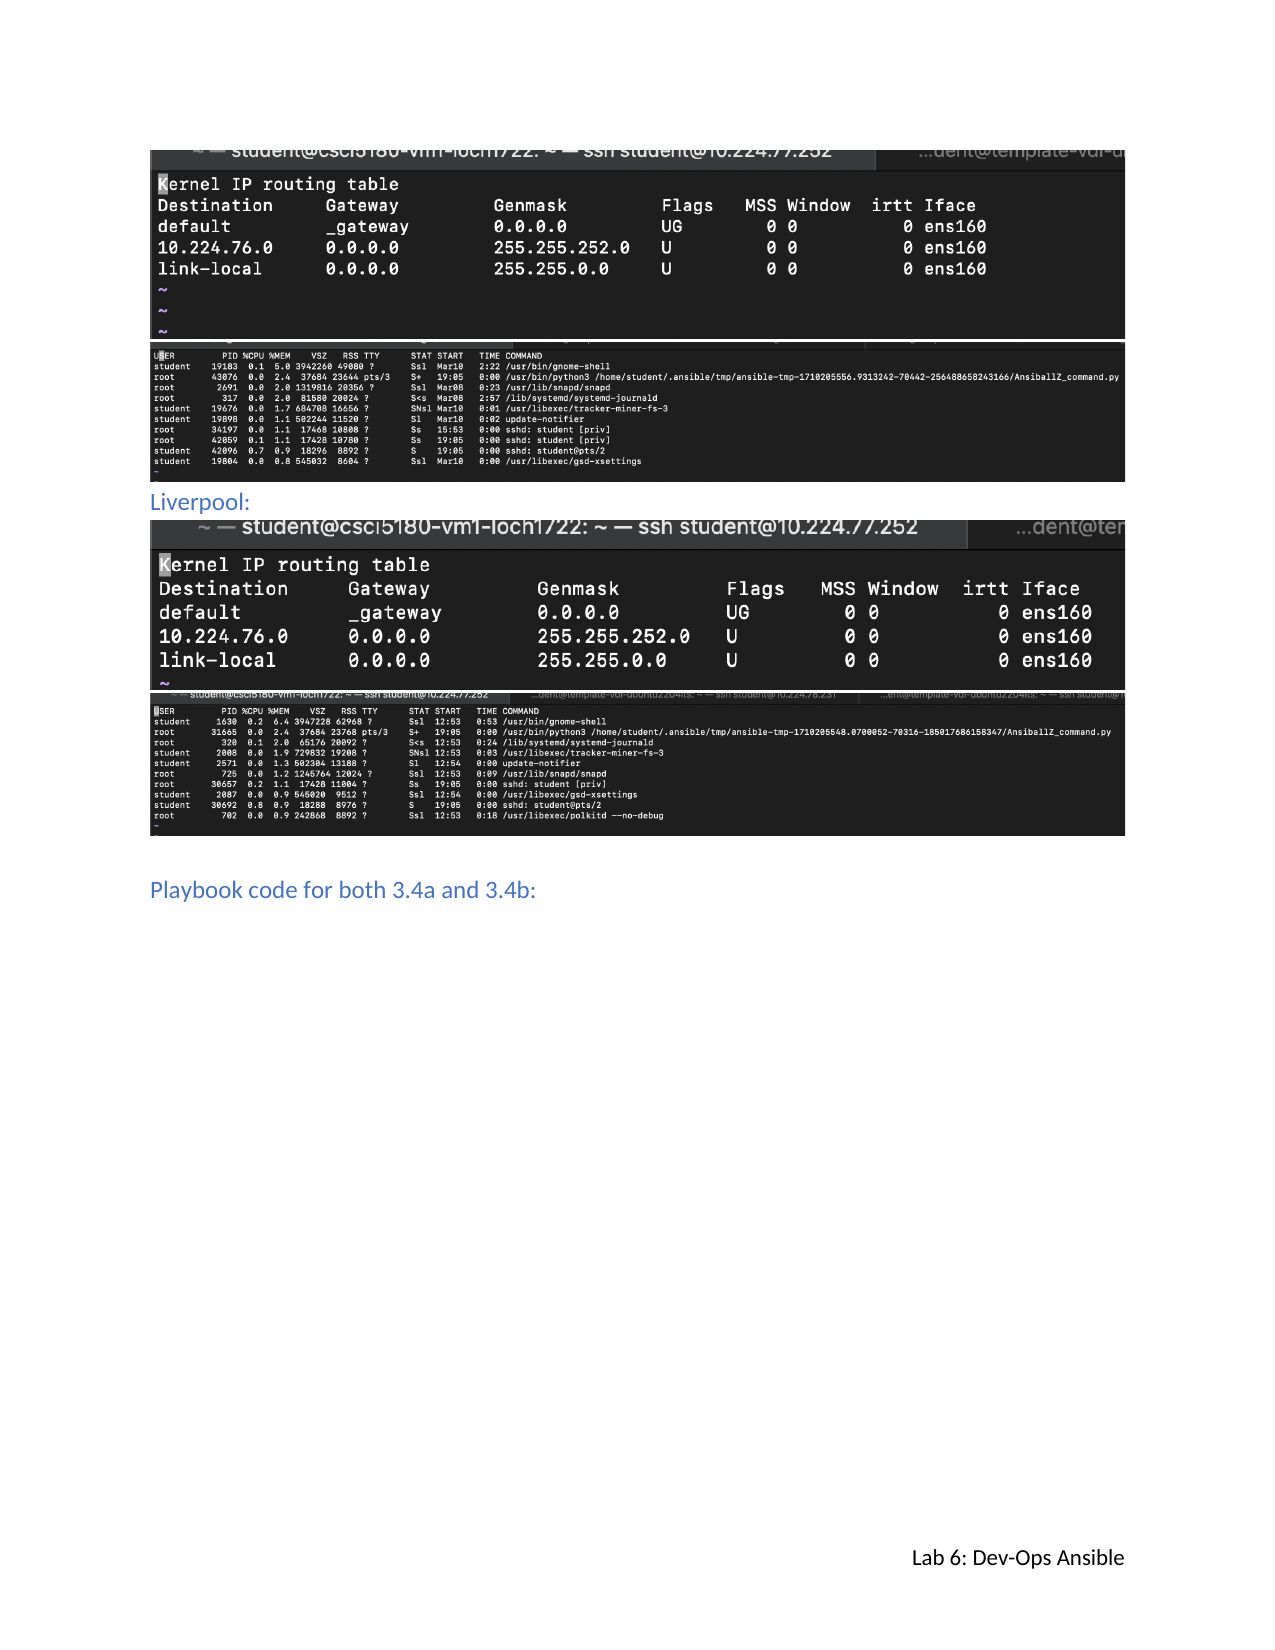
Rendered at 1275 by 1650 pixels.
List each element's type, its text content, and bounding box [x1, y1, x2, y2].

picture [150, 520, 1125, 690]
text Liverpool: [150, 486, 1125, 516]
picture [150, 150, 1125, 339]
picture [150, 693, 1125, 836]
text Playbook code for both 3.4a and 3.4b: [150, 875, 1125, 905]
picture [150, 342, 1125, 482]
